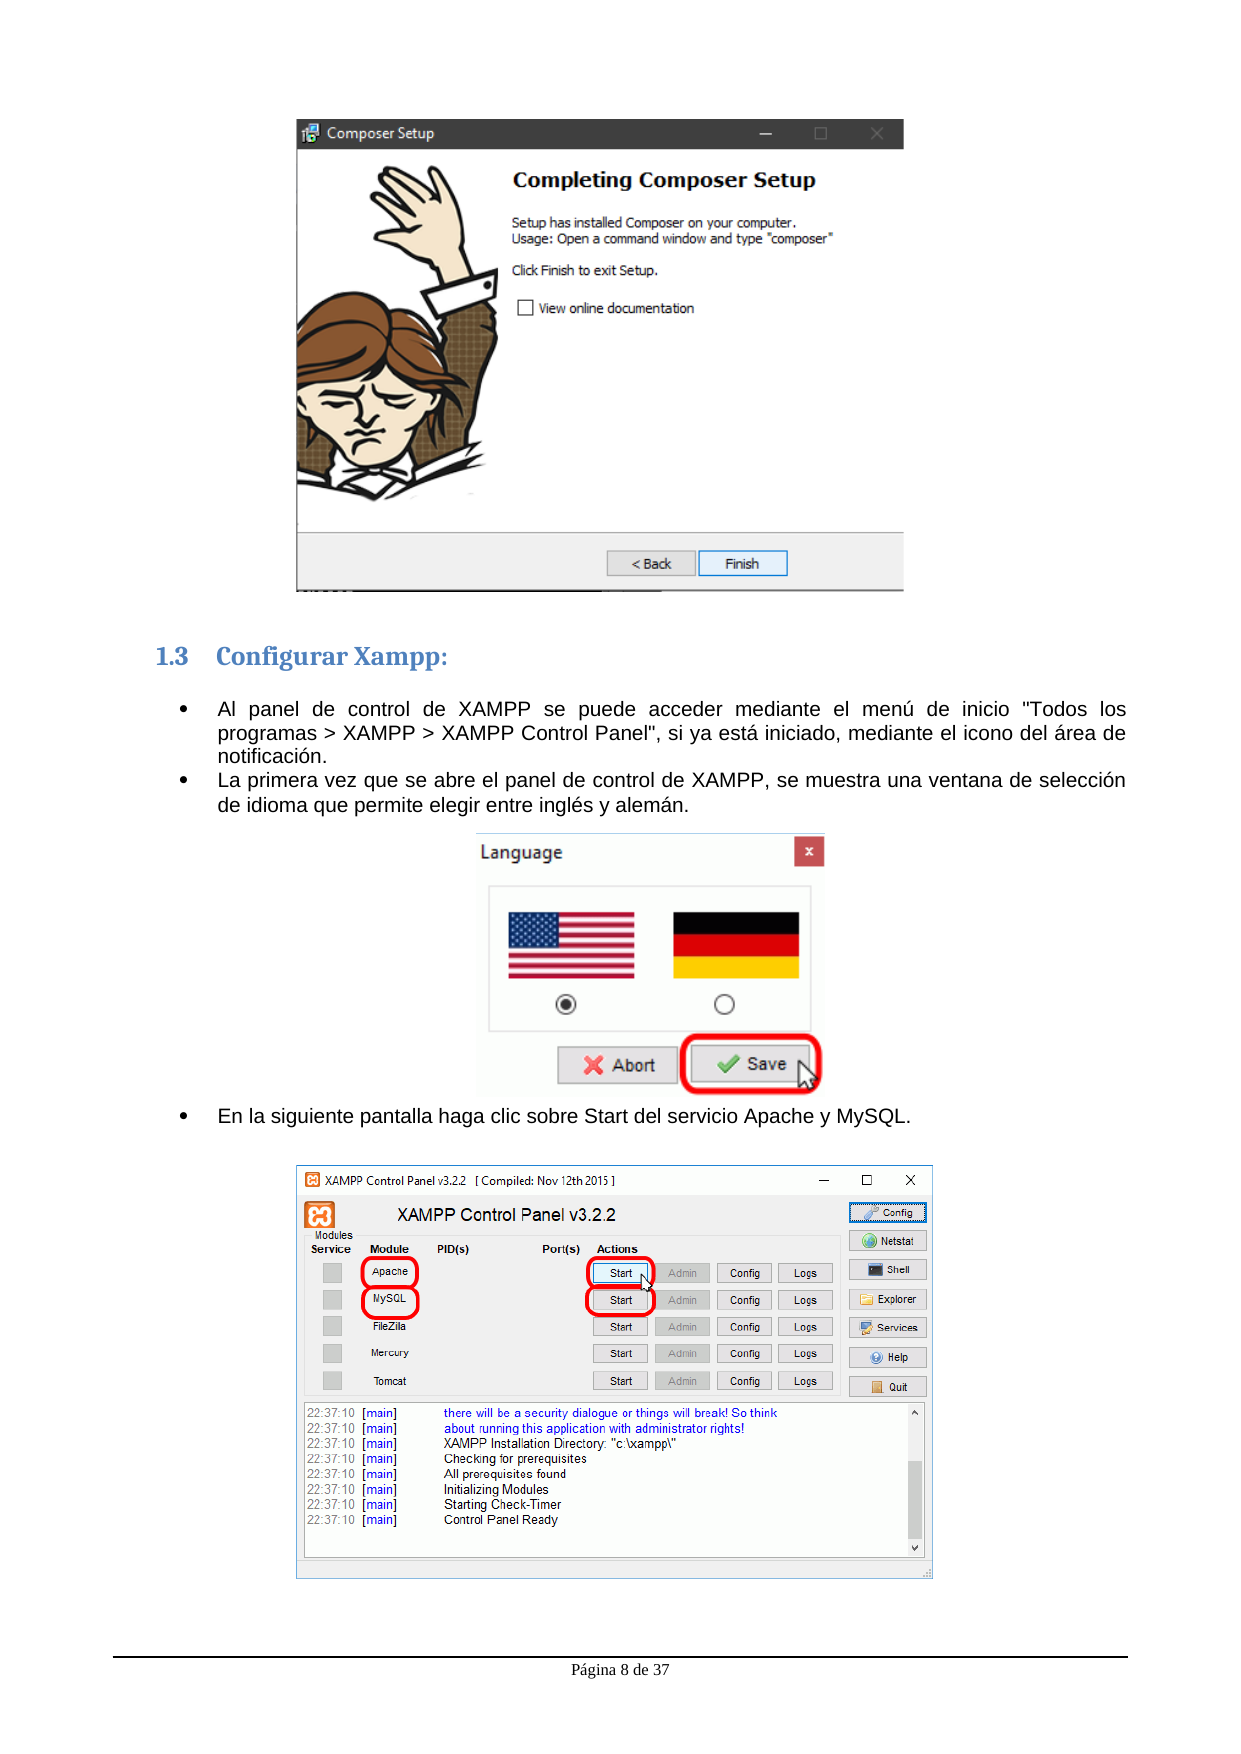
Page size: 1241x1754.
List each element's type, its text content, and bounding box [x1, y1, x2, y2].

picture [296, 119, 904, 592]
picture [296, 1165, 933, 1579]
list Al panel de control de XAMPP se puede acceder mediante el menú de inicio "Todos los programas > XAMPP > XAMPP Control Panel", si ya está iniciado, mediante el icono del área de notificación. [180, 696, 1128, 768]
list En la siguiente pantalla haga clic sobre Start del servicio Apache y MySQL. [180, 1104, 1128, 1128]
list La primera vez que se abre el panel de control de XAMPP, se muestra una ventana de selección de idioma que permite elegir entre inglés y alemán. [180, 768, 1128, 816]
picture [476, 833, 825, 1097]
subtitle Configurar Xampp: [156, 641, 1128, 672]
